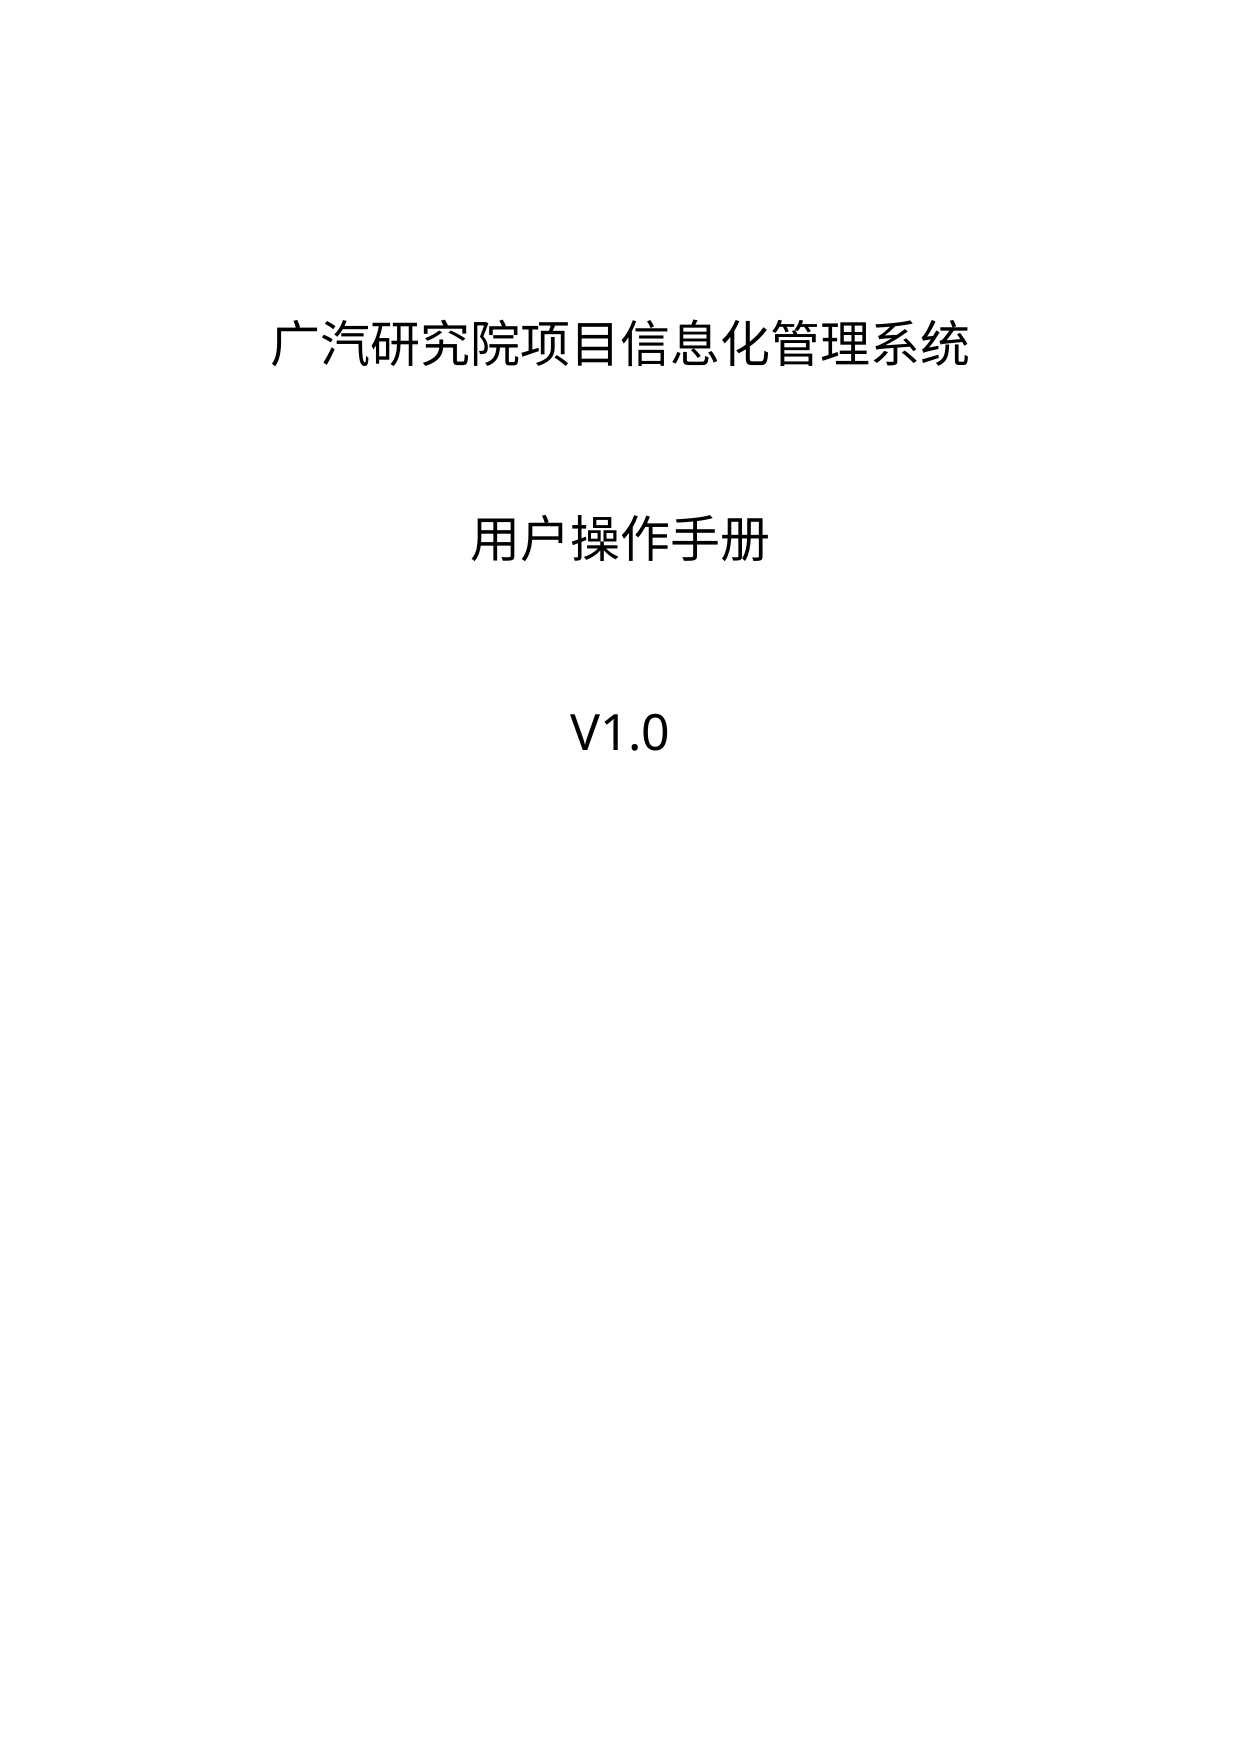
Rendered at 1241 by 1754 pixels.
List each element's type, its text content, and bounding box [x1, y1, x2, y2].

text V1.0 [187, 682, 1053, 779]
text 用户操作手册 [187, 487, 1053, 584]
text 广汽研究院项目信息化管理系统 [187, 292, 1053, 389]
